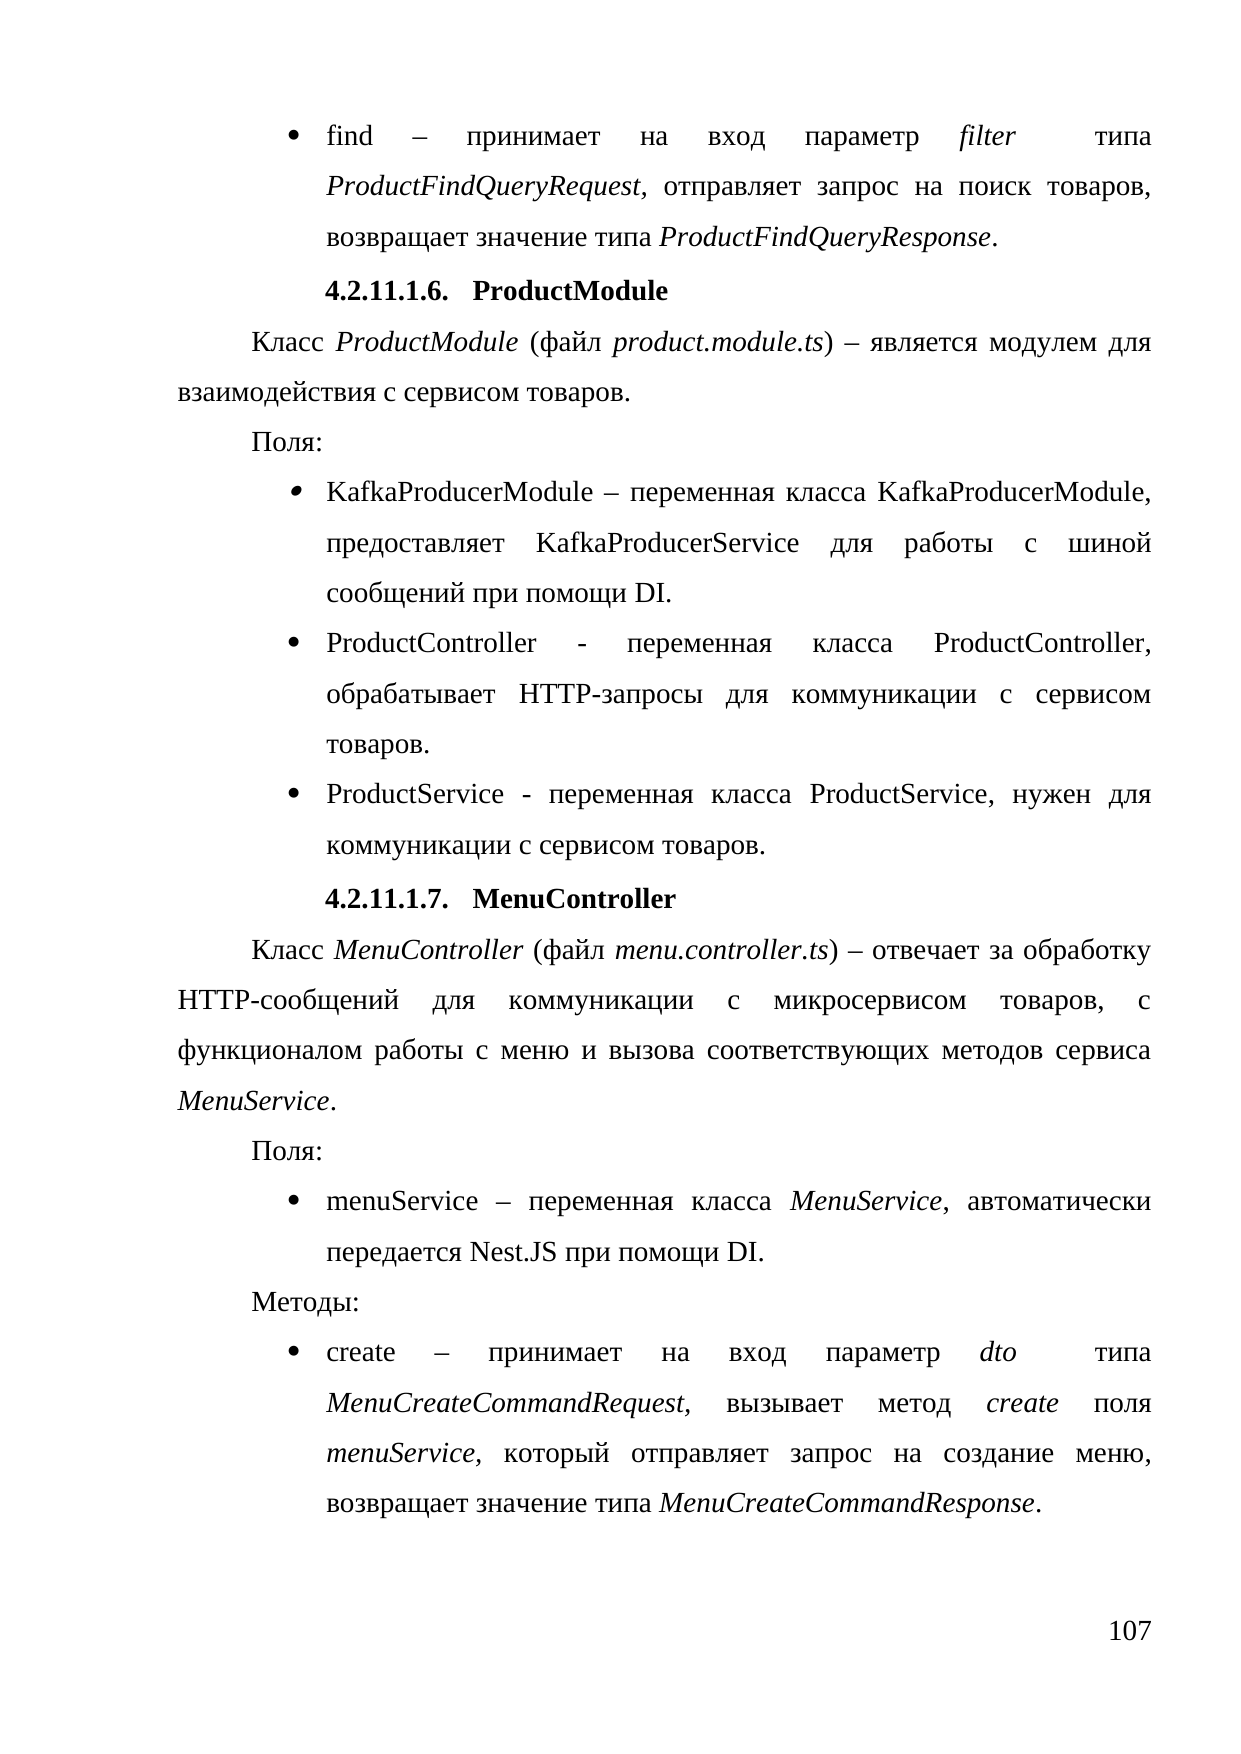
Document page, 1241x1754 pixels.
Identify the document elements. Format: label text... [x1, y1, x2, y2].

text Поля: [177, 424, 1152, 458]
text Методы: [177, 1284, 1152, 1318]
list find – принимает на вход параметр filter типа ProductFindQueryRequest, отправляет запрос на поиск товаров, возвращает значение типа ProductFindQueryResponse. [288, 118, 1152, 252]
list KafkaProducerModule – переменная класса KafkaProducerModule, предоставляет KafkaProducerService для работы с шиной сообщений при помощи DI. [288, 474, 1152, 609]
list ProductController - переменная класса ProductController, обрабатывает HTTP-запросы для коммуникации с сервисом товаров. [288, 626, 1152, 760]
list ProductService - переменная класса ProductService, нужен для коммуникации с сервисом товаров. [288, 777, 1152, 861]
subtitle MenuController [325, 882, 1152, 915]
text Класс ProductModule (файл product.module.ts) – является модулем для взаимодействия с сервисом товаров. [177, 324, 1152, 407]
text Класс MenuController (файл menu.controller.ts) – отвечает за обработку HTTP-сообщений для коммуникации с микросервисом товаров, с функционалом работы с меню и вызова соответствующих методов сервиса MenuService. [177, 932, 1152, 1116]
subtitle ProductModule [325, 273, 1152, 307]
list create – принимает на вход параметр dto типа MenuCreateCommandRequest, вызывает метод create поля menuService, который отправляет запрос на создание меню, возвращает значение типа MenuCreateCommandResponse. [288, 1334, 1152, 1519]
text Поля: [177, 1133, 1152, 1167]
list menuService – переменная класса MenuService, автоматически передается Nest.JS при помощи DI. [288, 1183, 1152, 1267]
